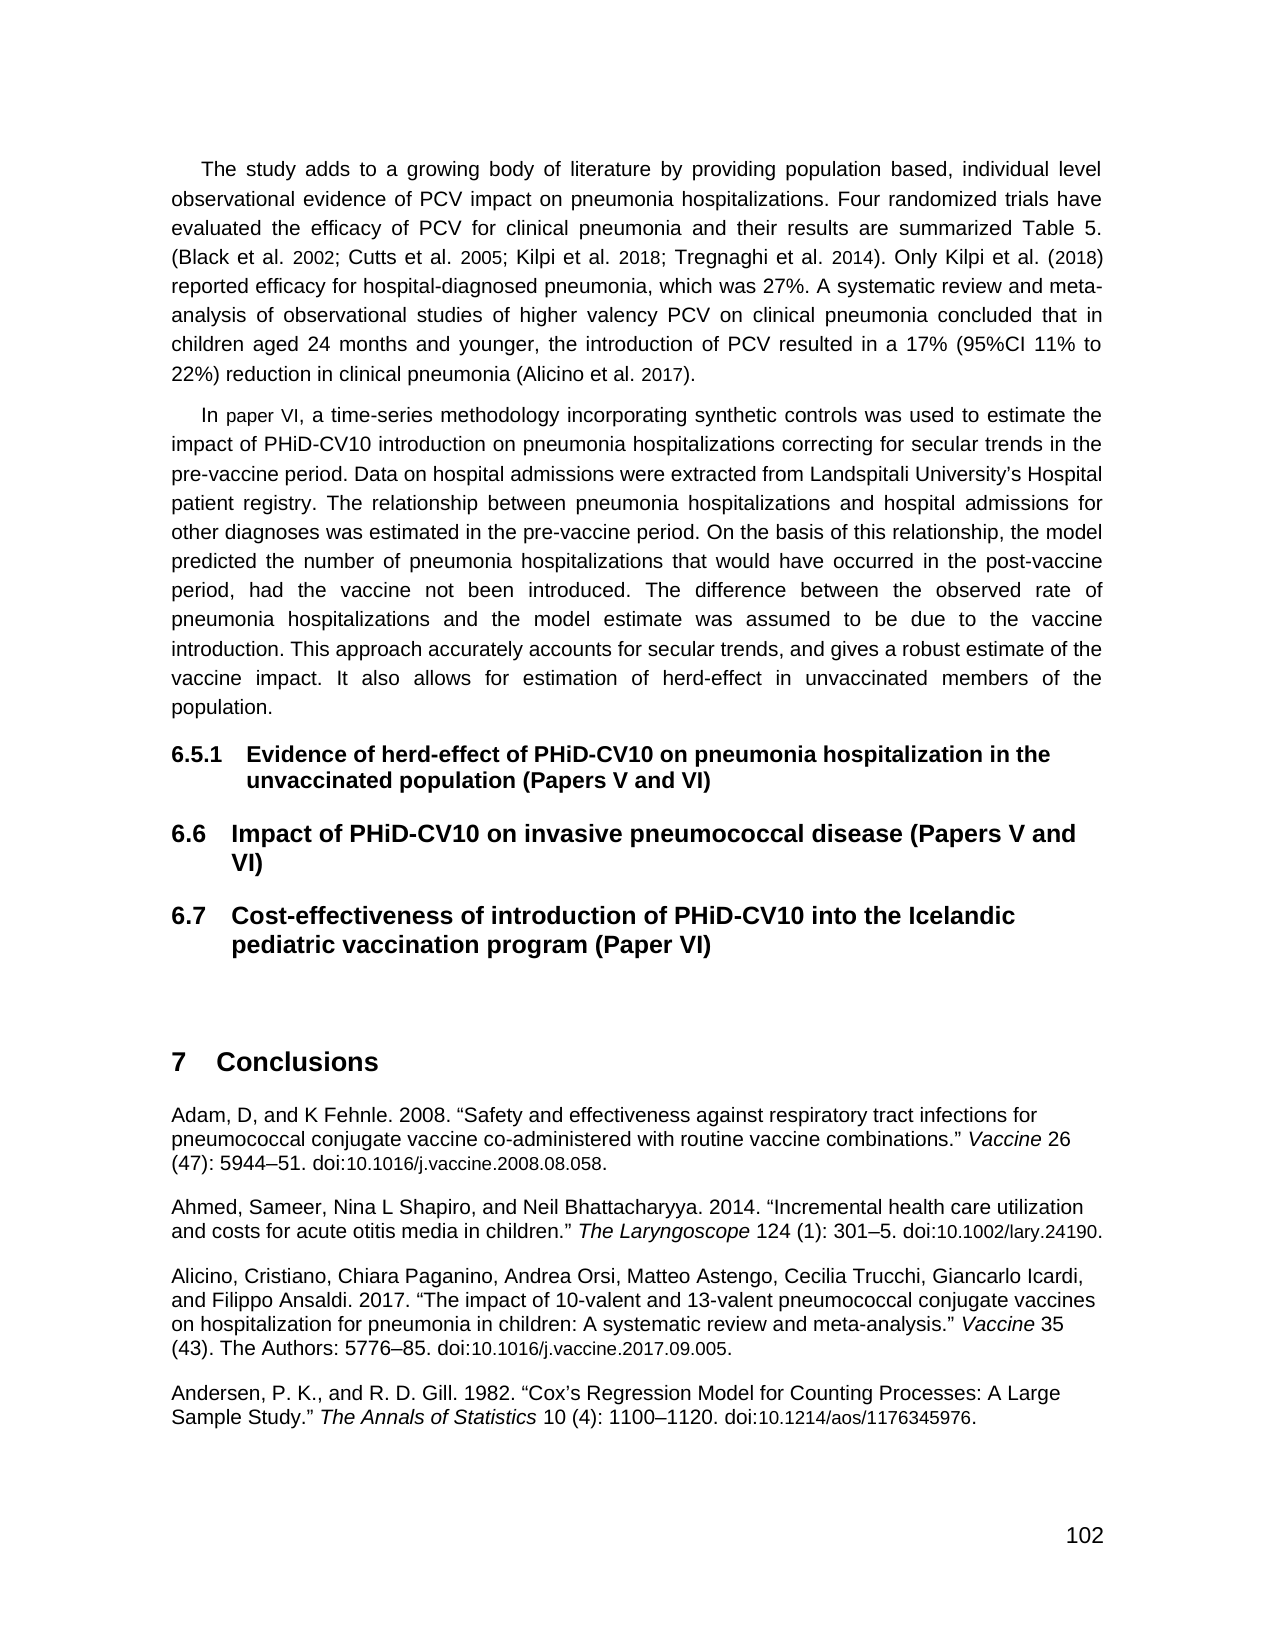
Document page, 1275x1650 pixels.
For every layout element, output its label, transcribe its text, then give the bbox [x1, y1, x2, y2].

subtitle Evidence of herd-effect of PHiD-CV10 on pneumonia hospitalization in the unvaccinated population (Papers V and VI) [171, 741, 1104, 794]
subtitle Impact of PHiD-CV10 on invasive pneumococcal disease (Papers V and VI) [171, 819, 1104, 876]
text Alicino, Cristiano, Chiara Paganino, Andrea Orsi, Matteo Astengo, Cecilia Trucchi, Giancarlo Icardi, and Filippo Ansaldi. 2017. “The impact of 10-valent and 13-valent pneumococcal conjugate vaccines on hospitalization for pneumonia in children: A systematic review and meta-analysis.” Vaccine 35 (43). The Authors: 5776–85. doi:10.1016/j.vaccine.2017.09.005. [171, 1264, 1104, 1360]
subtitle Cost-effectiveness of introduction of PHiD-CV10 into the Icelandic pediatric vaccination program (Paper VI) [171, 901, 1104, 959]
text Andersen, P. K., and R. D. Gill. 1982. “Cox’s Regression Model for Counting Processes: A Large Sample Study.” The Annals of Statistics 10 (4): 1100–1120. doi:10.1214/aos/1176345976. [171, 1381, 1104, 1428]
text In paper VI, a time-series methodology incorporating synthetic controls was used to estimate the impact of PHiD-CV10 introduction on pneumonia hospitalizations correcting for secular trends in the pre-vaccine period. Data on hospital admissions were extracted from Landspitali University’s Hospital patient registry. The relationship between pneumonia hospitalizations and hospital admissions for other diagnoses was estimated in the pre-vaccine period. On the basis of this relationship, the model predicted the number of pneumonia hospitalizations that would have occurred in the post-vaccine period, had the vaccine not been introduced. The difference between the observed rate of pneumonia hospitalizations and the model estimate was assumed to be due to the vaccine introduction. This approach accurately accounts for secular trends, and gives a robust estimate of the vaccine impact. It also allows for estimation of herd-effect in unvaccinated members of the population. [171, 399, 1104, 720]
text Ahmed, Sameer, Nina L Shapiro, and Neil Bhattacharyya. 2014. “Incremental health care utilization and costs for acute otitis media in children.” The Laryngoscope 124 (1): 301–5. doi:10.1002/lary.24190. [171, 1195, 1104, 1243]
subtitle Conclusions [171, 1046, 1104, 1077]
text The study adds to a growing body of literature by providing population based, individual level observational evidence of PCV impact on pneumonia hospitalizations. Four randomized trials have evaluated the efficacy of PCV for clinical pneumonia and their results are summarized Table 5. (Black et al. 2002; Cutts et al. 2005; Kilpi et al. 2018; Tregnaghi et al. 2014). Only Kilpi et al. (2018) reported efficacy for hospital-diagnosed pneumonia, which was 27%. A systematic review and meta-analysis of observational studies of higher valency PCV on clinical pneumonia concluded that in children aged 24 months and younger, the introduction of PCV resulted in a 17% (95%CI 11% to 22%) reduction in clinical pneumonia (Alicino et al. 2017). [171, 153, 1104, 387]
text Adam, D, and K Fehnle. 2008. “Safety and effectiveness against respiratory tract infections for pneumococcal conjugate vaccine co-administered with routine vaccine combinations.” Vaccine 26 (47): 5944–51. doi:10.1016/j.vaccine.2008.08.058. [171, 1102, 1104, 1174]
